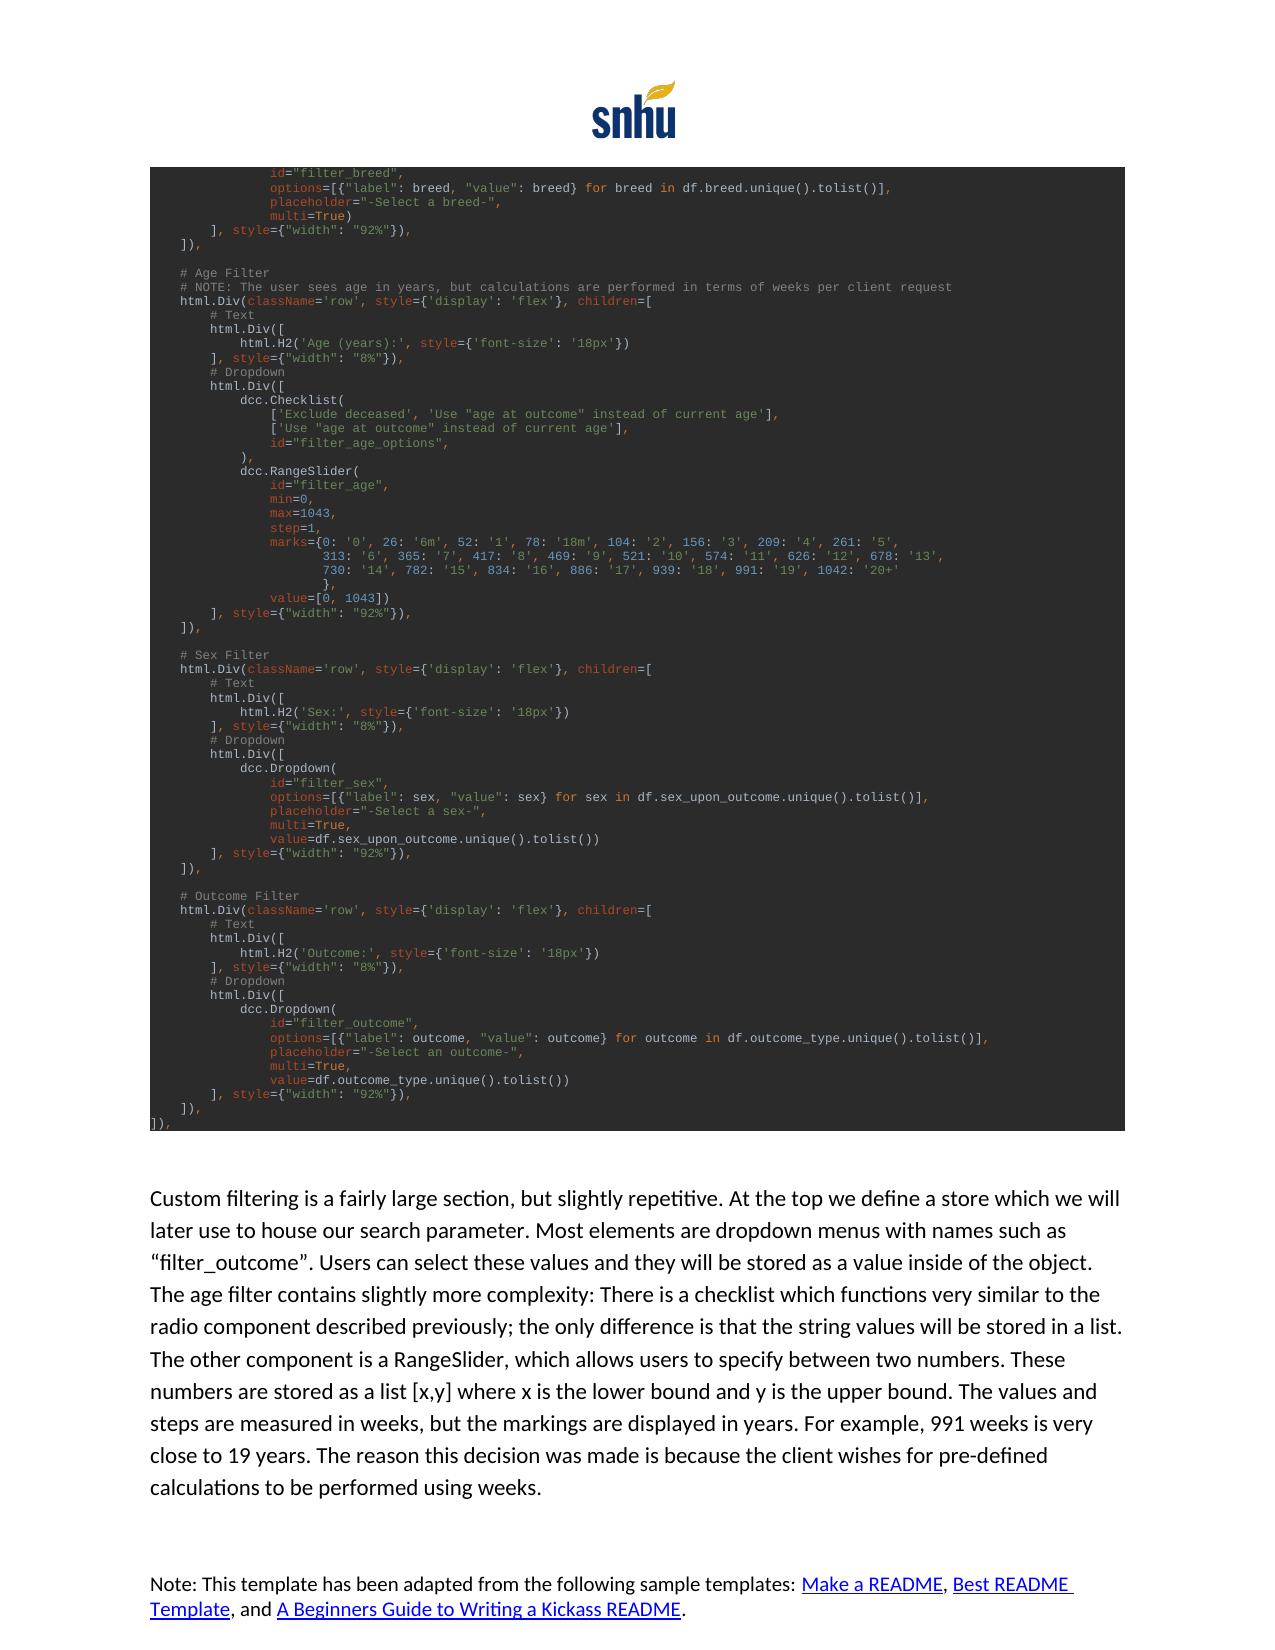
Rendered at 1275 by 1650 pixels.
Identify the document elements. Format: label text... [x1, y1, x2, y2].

picture [573, 75, 702, 147]
text Custom filtering is a fairly large section, but slightly repetitive. At the top we define a store which we will later use to house our search parameter. Most elements are dropdown menus with names such as “filter_outcome”. Users can select these values and they will be stored as a value inside of the object. The age filter contains slightly more complexity: There is a checklist which functions very similar to the radio component described previously; the only difference is that the string values will be stored in a list. The other component is a RangeSlider, which allows users to specify between two numbers. These numbers are stored as a list [x,y] where x is the lower bound and y is the upper bound. The values and steps are measured in weeks, but the markings are displayed in years. For example, 991 weeks is very close to 19 years. The reason this decision was made is because the client wishes for pre-defined calculations to be performed using weeks. [150, 1184, 1125, 1501]
